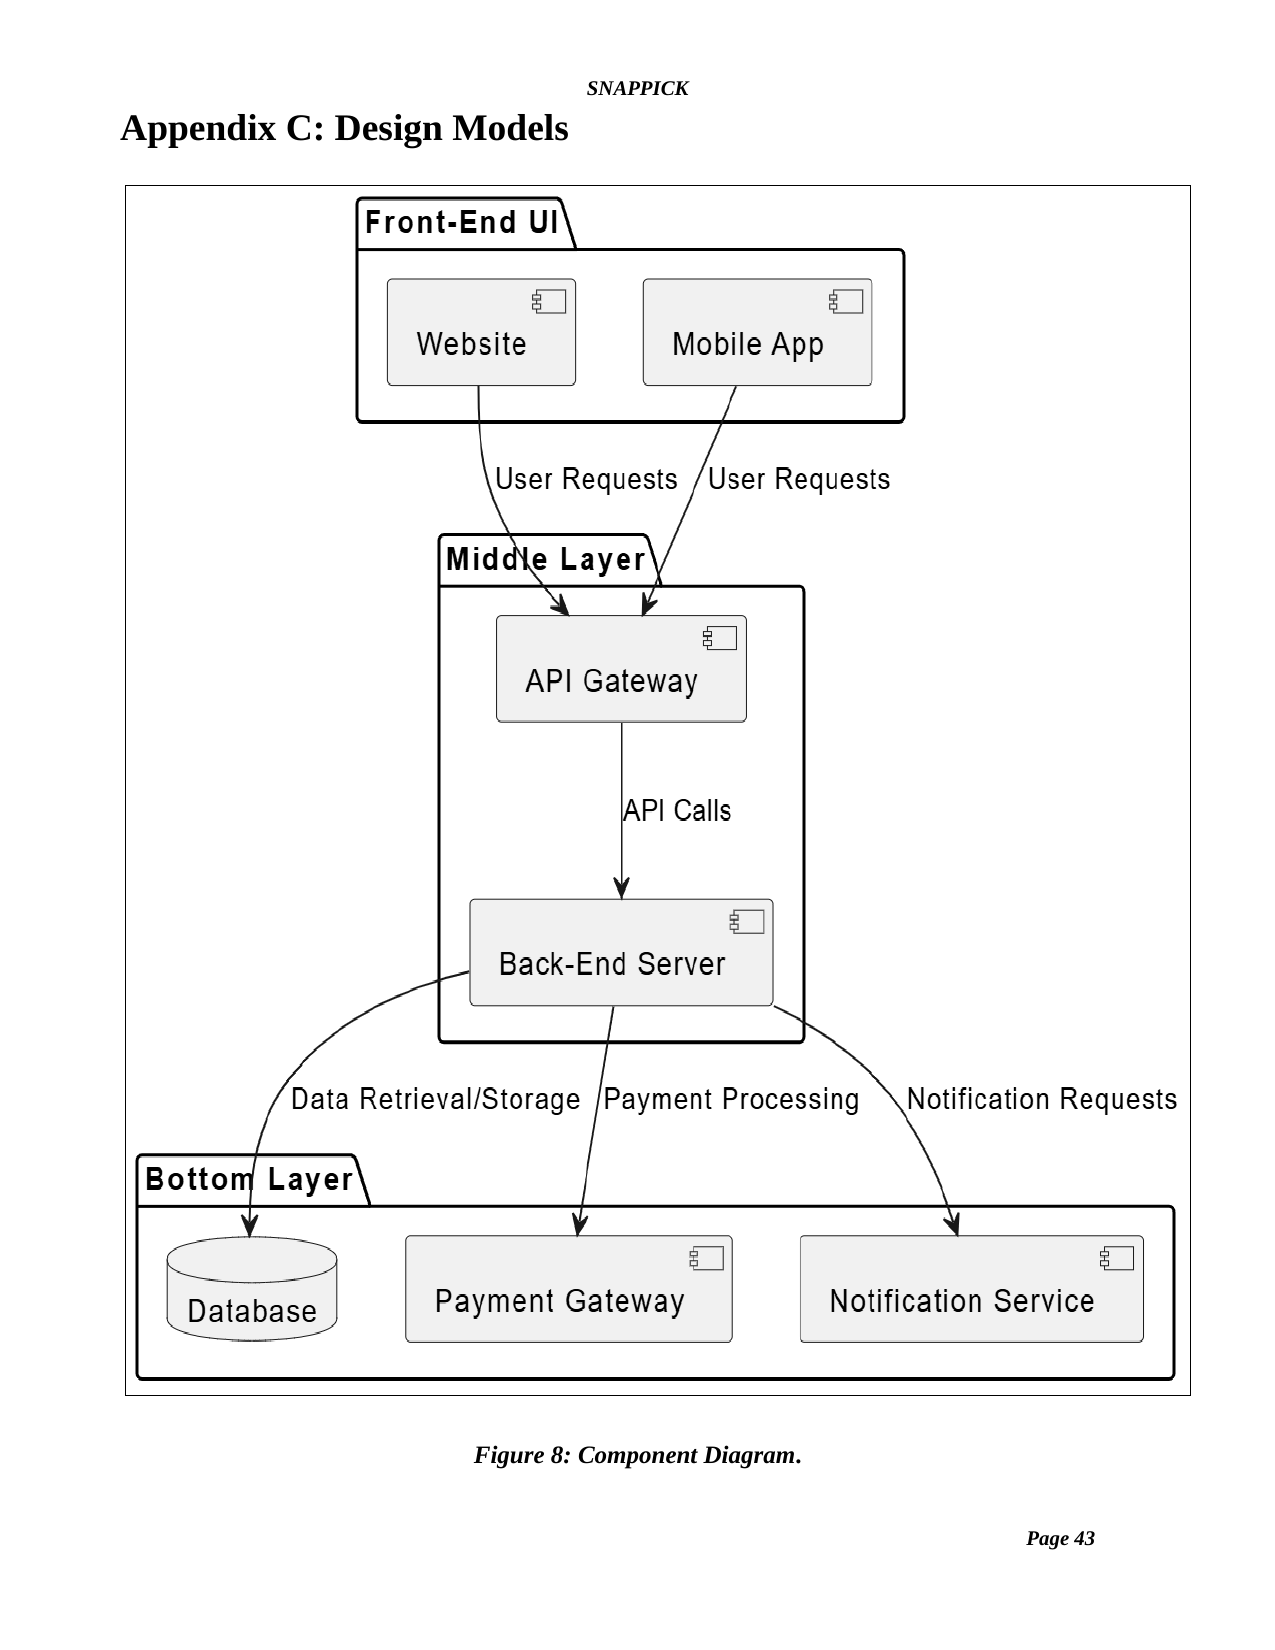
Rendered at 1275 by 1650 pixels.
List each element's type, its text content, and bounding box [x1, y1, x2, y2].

text Figure 8: Component Diagram. [120, 1440, 1155, 1469]
text Appendix C: Design Models [120, 105, 1155, 148]
picture [126, 186, 1190, 1395]
